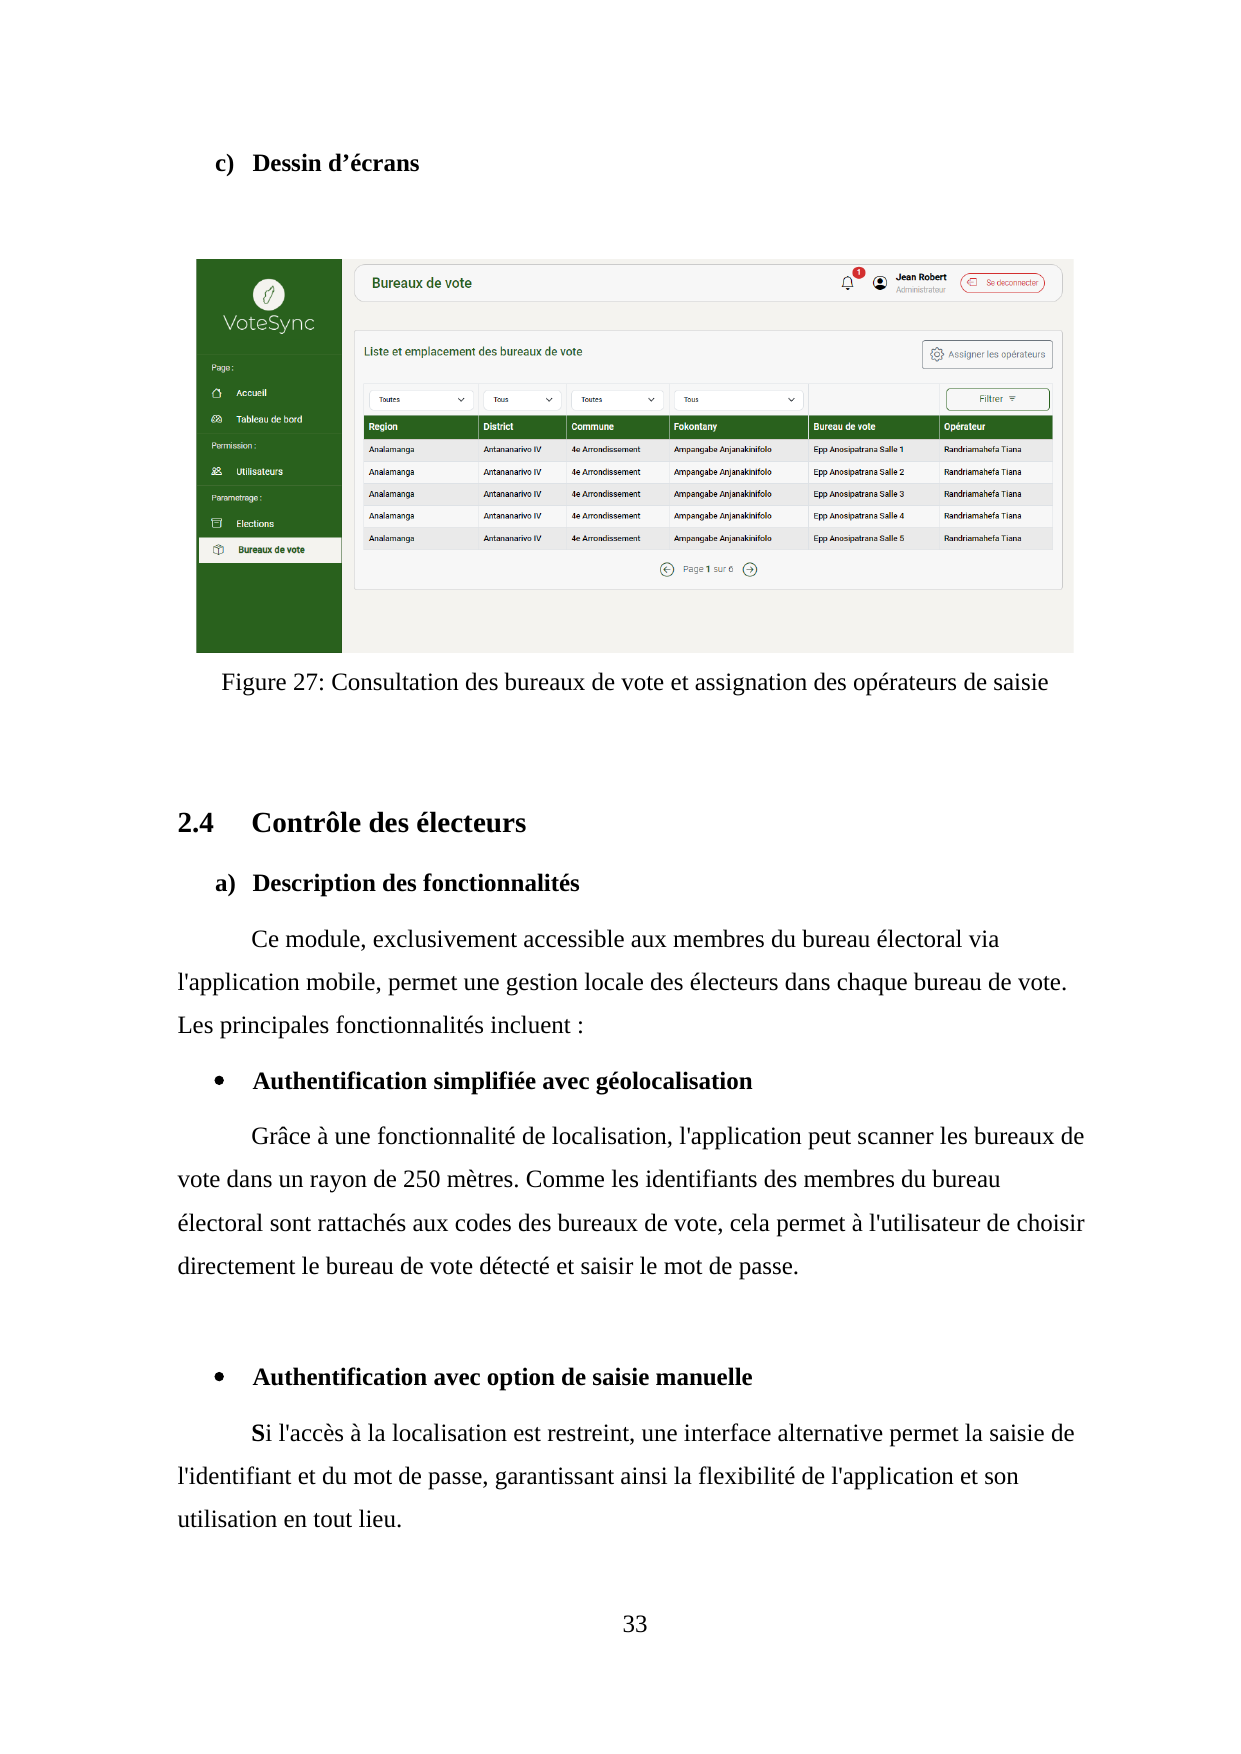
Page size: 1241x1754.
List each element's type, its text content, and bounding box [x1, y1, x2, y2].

text Si l'accès à la localisation est restreint, une interface alternative permet la saisie de l'identifiant et du mot de passe, garantissant ainsi la flexibilité de l'application et son utilisation en tout lieu. [177, 1418, 1092, 1533]
list Authentification avec option de saisie manuelle [215, 1362, 1092, 1391]
subtitle Contrôle des électeurs [177, 806, 1092, 839]
text Grâce à une fonctionnalité de localisation, l'application peut scanner les bureaux de vote dans un rayon de 250 mètres. Comme les identifiants des membres du bureau électoral sont rattachés aux codes des bureaux de vote, cela permet à l'utilisateur de choisir directement le bureau de vote détecté et saisir le mot de passe. [177, 1121, 1092, 1279]
list Dessin d’écrans [215, 148, 1092, 176]
list Authentification simplifiée avec géolocalisation [215, 1066, 1092, 1094]
list Description des fonctionnalités [215, 868, 1092, 897]
text Ce module, exclusivement accessible aux membres du bureau électoral via l'application mobile, permet une gestion locale des électeurs dans chaque bureau de vote. Les principales fonctionnalités incluent : [177, 924, 1092, 1039]
picture [196, 259, 1074, 653]
